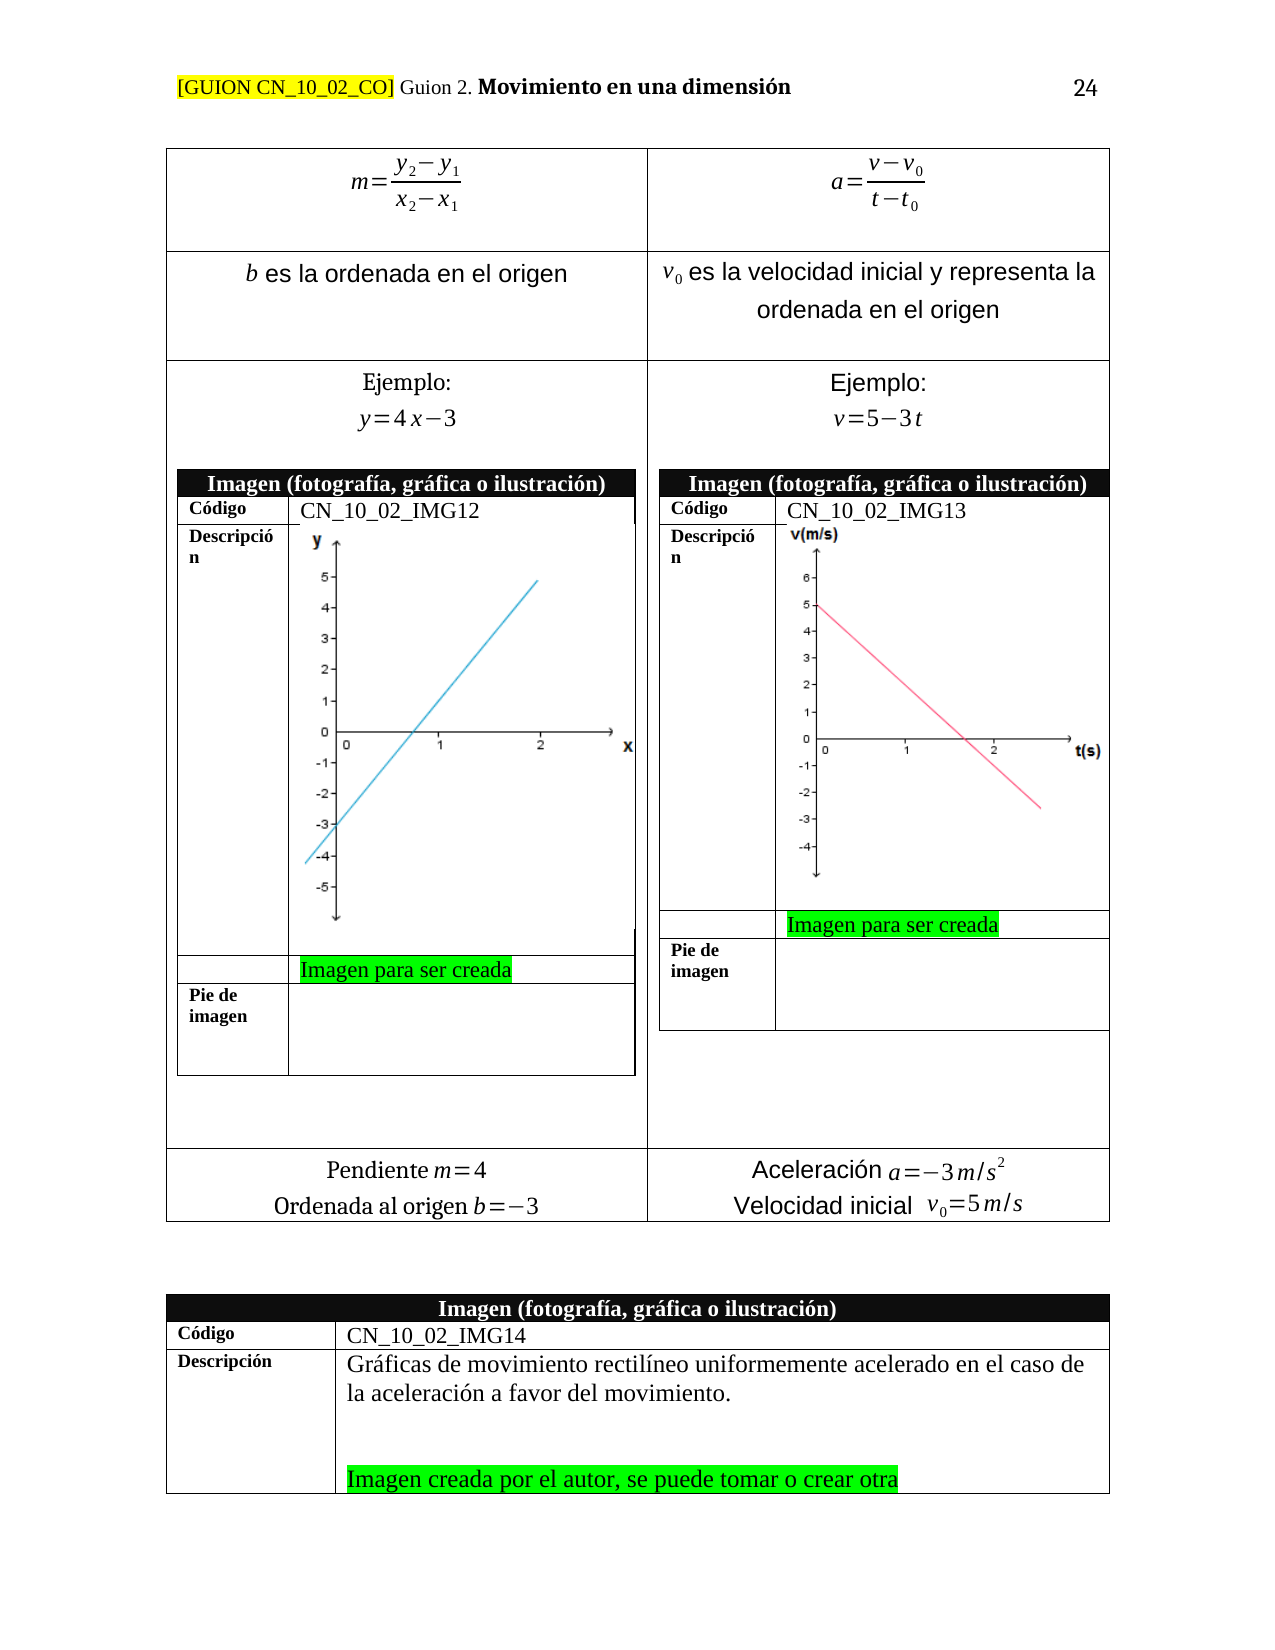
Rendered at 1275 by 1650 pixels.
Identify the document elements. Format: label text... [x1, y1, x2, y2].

table_cell CN_10_02_IMG14 [336, 1322, 1109, 1348]
table_header Imagen (fotografía, gráfica o ilustración) [167, 1295, 1109, 1321]
table_cell Pendiente Ordenada al origen [167, 1149, 647, 1221]
picture [300, 524, 635, 929]
table_cell Aceleración Velocidad inicial [648, 1149, 1109, 1221]
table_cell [167, 149, 647, 251]
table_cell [336, 1350, 1109, 1493]
table_cell Descripción [167, 1350, 335, 1493]
table_cell Ejemplo: [648, 361, 1109, 1148]
table_cell es la ordenada en el origen [167, 252, 647, 360]
picture [786, 524, 1109, 884]
table_cell Código [167, 1322, 335, 1348]
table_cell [648, 149, 1109, 251]
table_cell Ejemplo: [167, 361, 647, 1148]
table_cell es la velocidad inicial y representa la ordenada en el origen [648, 252, 1109, 360]
